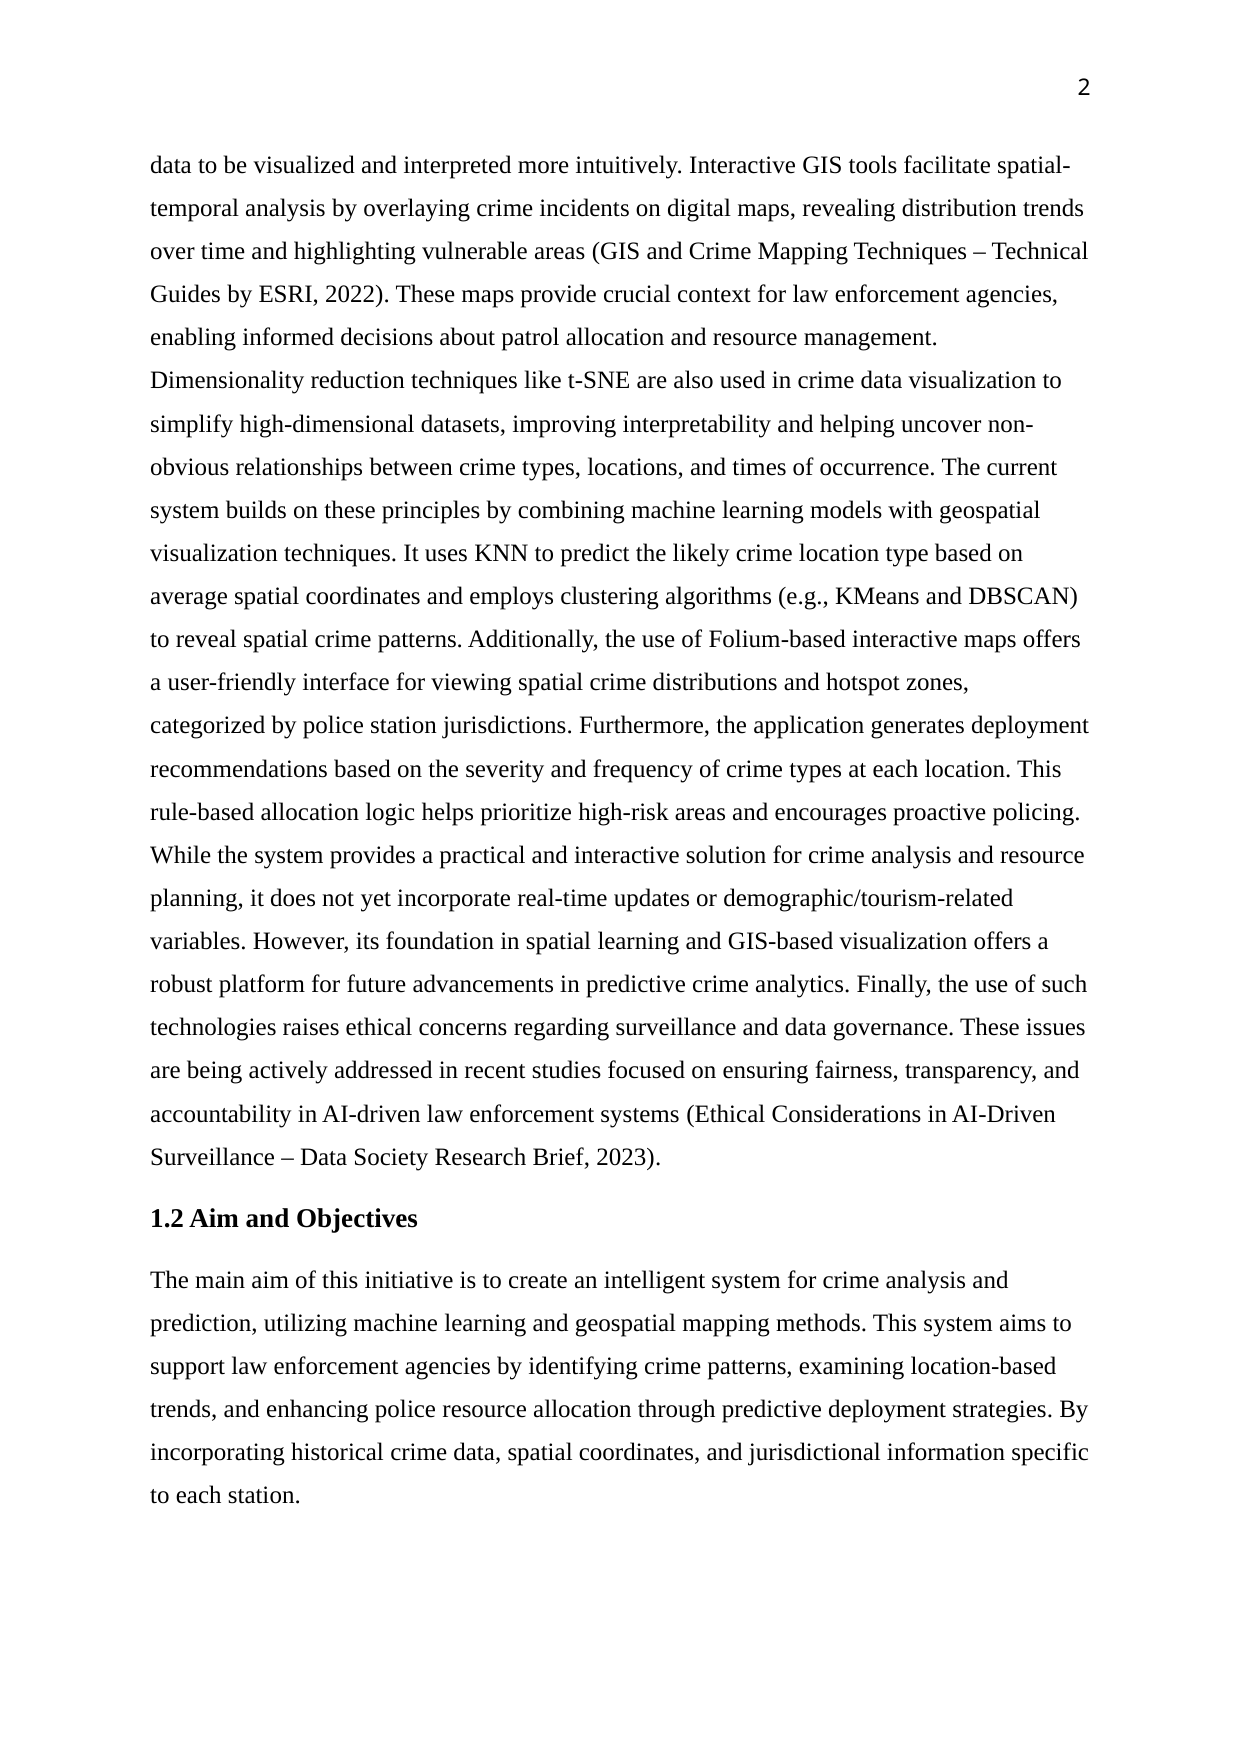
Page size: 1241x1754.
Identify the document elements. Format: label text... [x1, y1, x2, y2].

text 1.2 Aim and Objectives [150, 1202, 1090, 1233]
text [150, 150, 1090, 1171]
text The main aim of this initiative is to create an intelligent system for crime analysis and prediction, utilizing machine learning and geospatial mapping methods. This system aims to support law enforcement agencies by identifying crime patterns, examining location-based trends, and enhancing police resource allocation through predictive deployment strategies. By incorporating historical crime data, spatial coordinates, and jurisdictional information specific to each station. [150, 1265, 1090, 1509]
